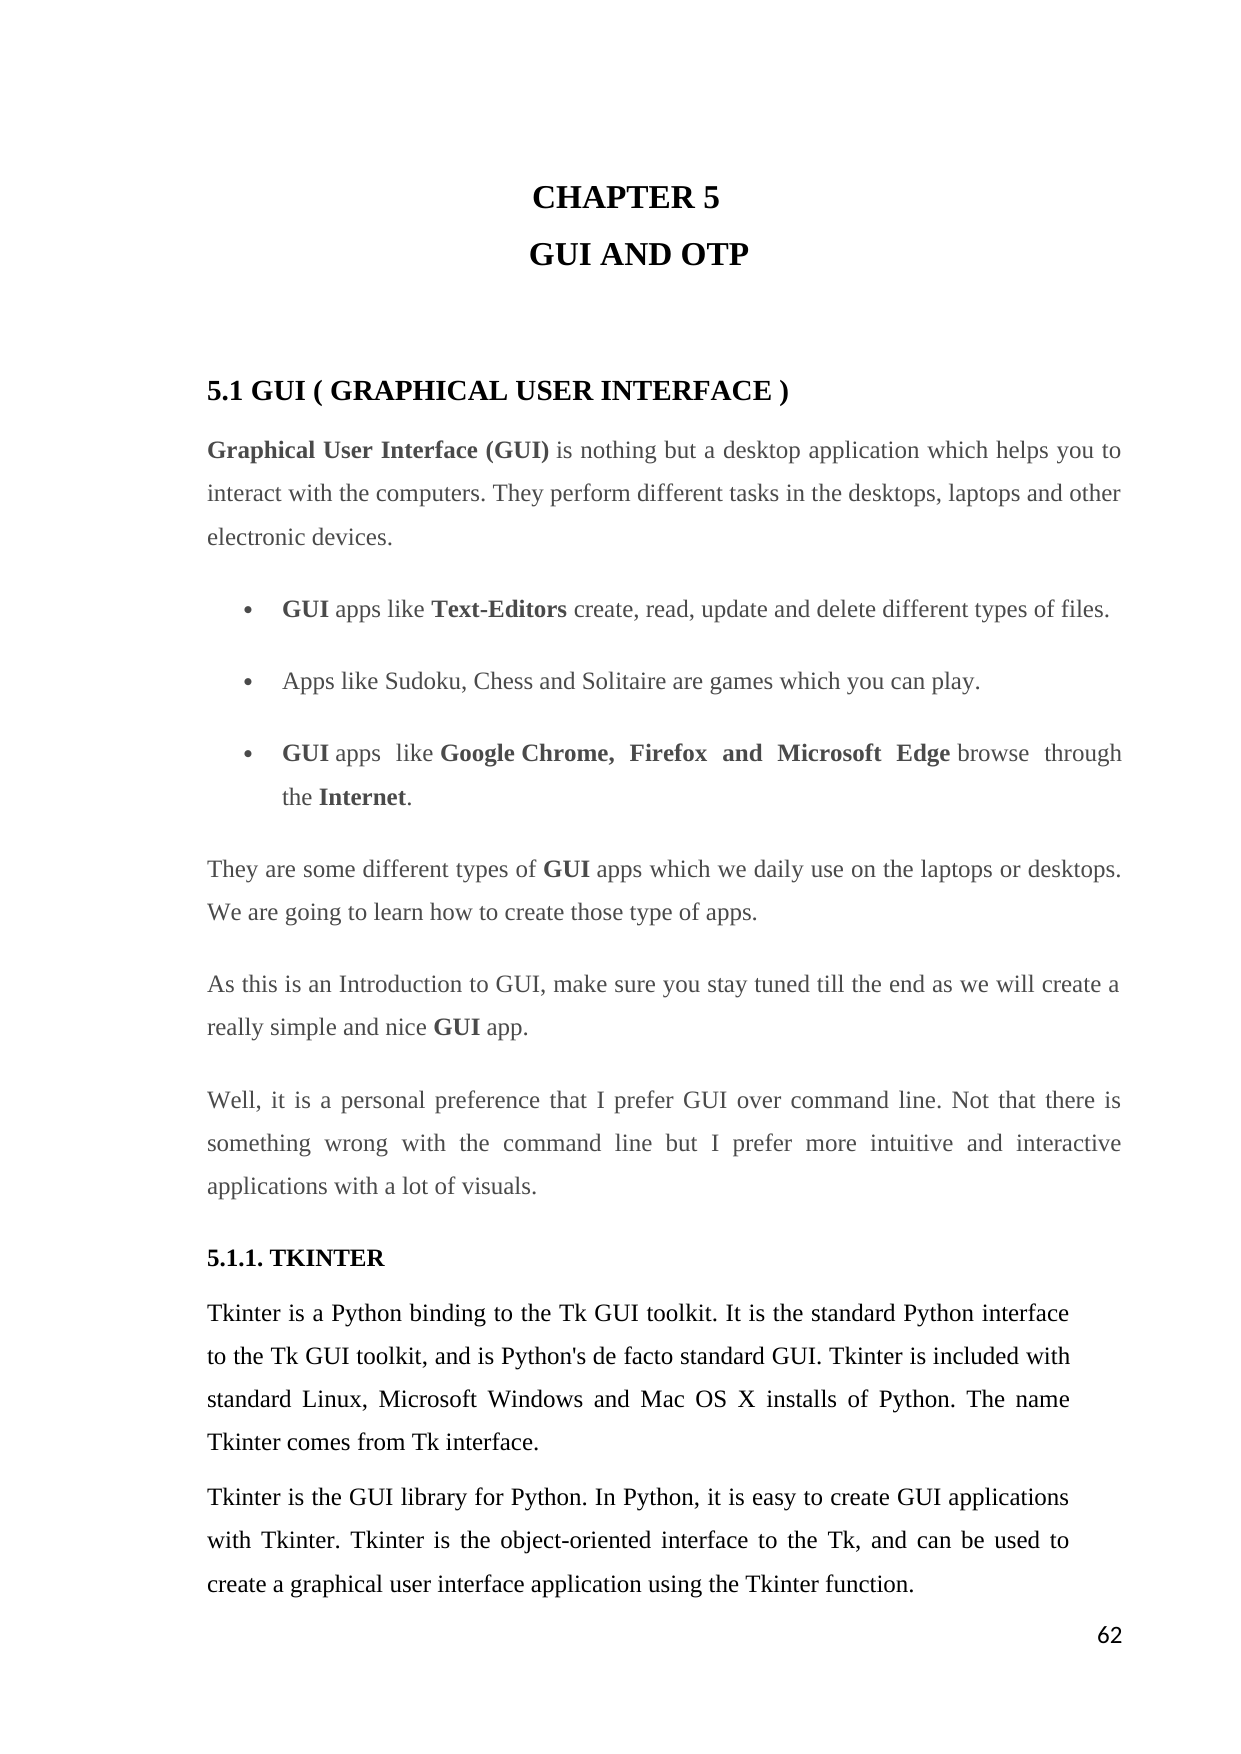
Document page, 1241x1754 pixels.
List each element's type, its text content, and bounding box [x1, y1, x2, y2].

list GUI apps like Text-Editors create, read, update and delete different types of files. [244, 594, 1122, 623]
list GUI apps like Google Chrome, Firefox and Microsoft Edge browse through the Internet. [244, 738, 1122, 810]
text As this is an Introduction to GUI, make sure you stay tuned till the end as we will create a really simple and nice GUI app. [207, 969, 1122, 1041]
text Tkinter is the GUI library for Python. In Python, it is easy to create GUI applications with Tkinter. Tkinter is the object-oriented interface to the Tk, and can be used to create a graphical user interface application using the Tkinter function. [207, 1482, 1071, 1597]
list Apps like Sudoku, Chess and Solitaire are games which you can play. [244, 666, 1122, 695]
text 5.1 GUI ( GRAPHICAL USER INTERFACE ) [207, 373, 1071, 407]
text 5.1.1. TKINTER [207, 1243, 1071, 1272]
text Well, it is a personal preference that I prefer GUI over command line. Not that there is something wrong with the command line but I prefer more intuitive and interactive applications with a lot of visuals. [207, 1085, 1122, 1200]
text They are some different types of GUI apps which we daily use on the laptops or desktops. We are going to learn how to create those type of apps. [207, 854, 1122, 926]
text Graphical User Interface (GUI) is nothing but a desktop application which helps you to interact with the computers. They perform different tasks in the desktops, laptops and other electronic devices. [207, 435, 1122, 550]
text Tkinter is a Python binding to the Tk GUI toolkit. It is the standard Python interface to the Tk GUI toolkit, and is Python's de facto standard GUI. Tkinter is included with standard Linux, Microsoft Windows and Mac OS X installs of Python. The name Tkinter comes from Tk interface. [207, 1298, 1071, 1456]
text CHAPTER 5 [207, 177, 1122, 216]
text GUI AND OTP [207, 235, 1071, 273]
